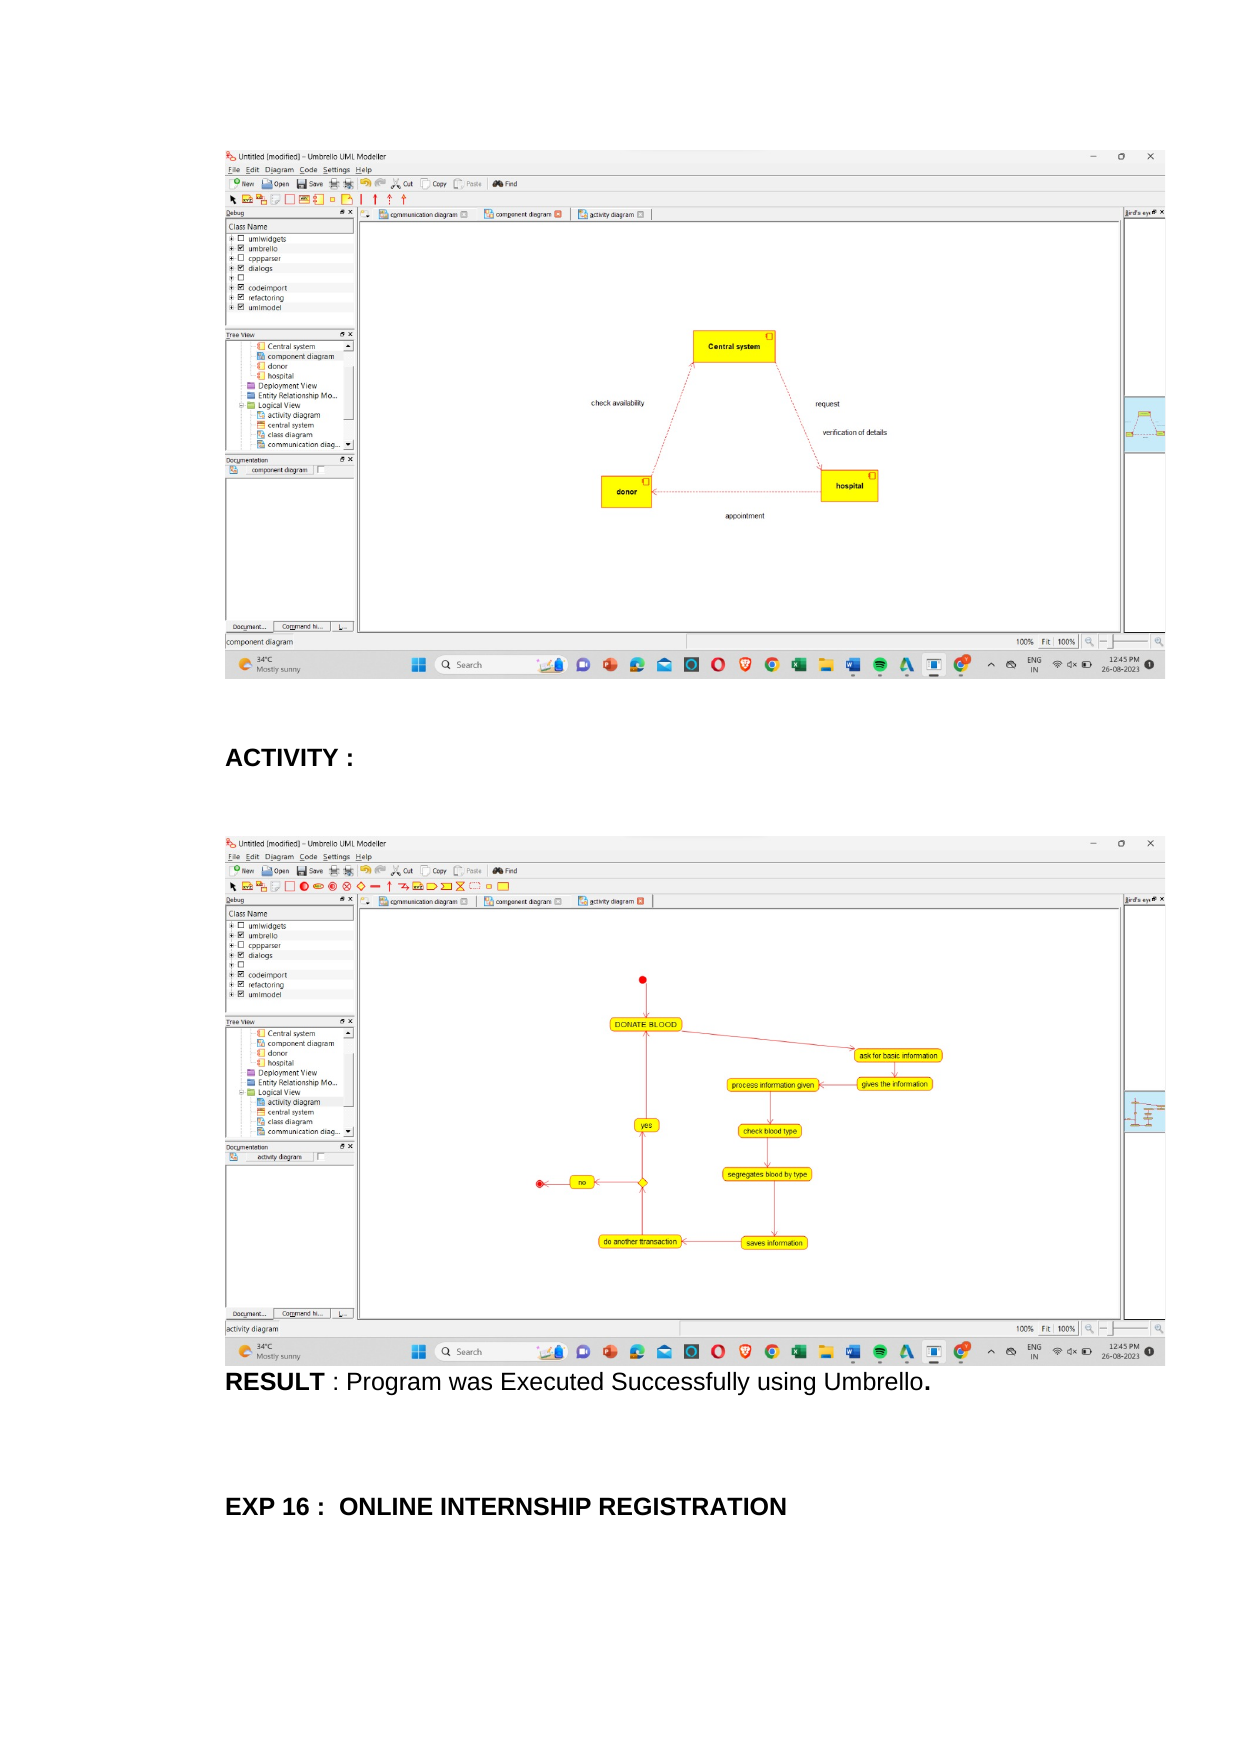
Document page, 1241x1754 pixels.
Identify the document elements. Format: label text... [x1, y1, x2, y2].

picture [225, 836, 1166, 1366]
list EXP 16 : ONLINE INTERNSHIP REGISTRATION [225, 1491, 1090, 1520]
list ACTIVITY : [225, 743, 1090, 772]
picture [225, 150, 1166, 679]
list RESULT : Program was Executed Successfully using Umbrello. [225, 1367, 1090, 1396]
